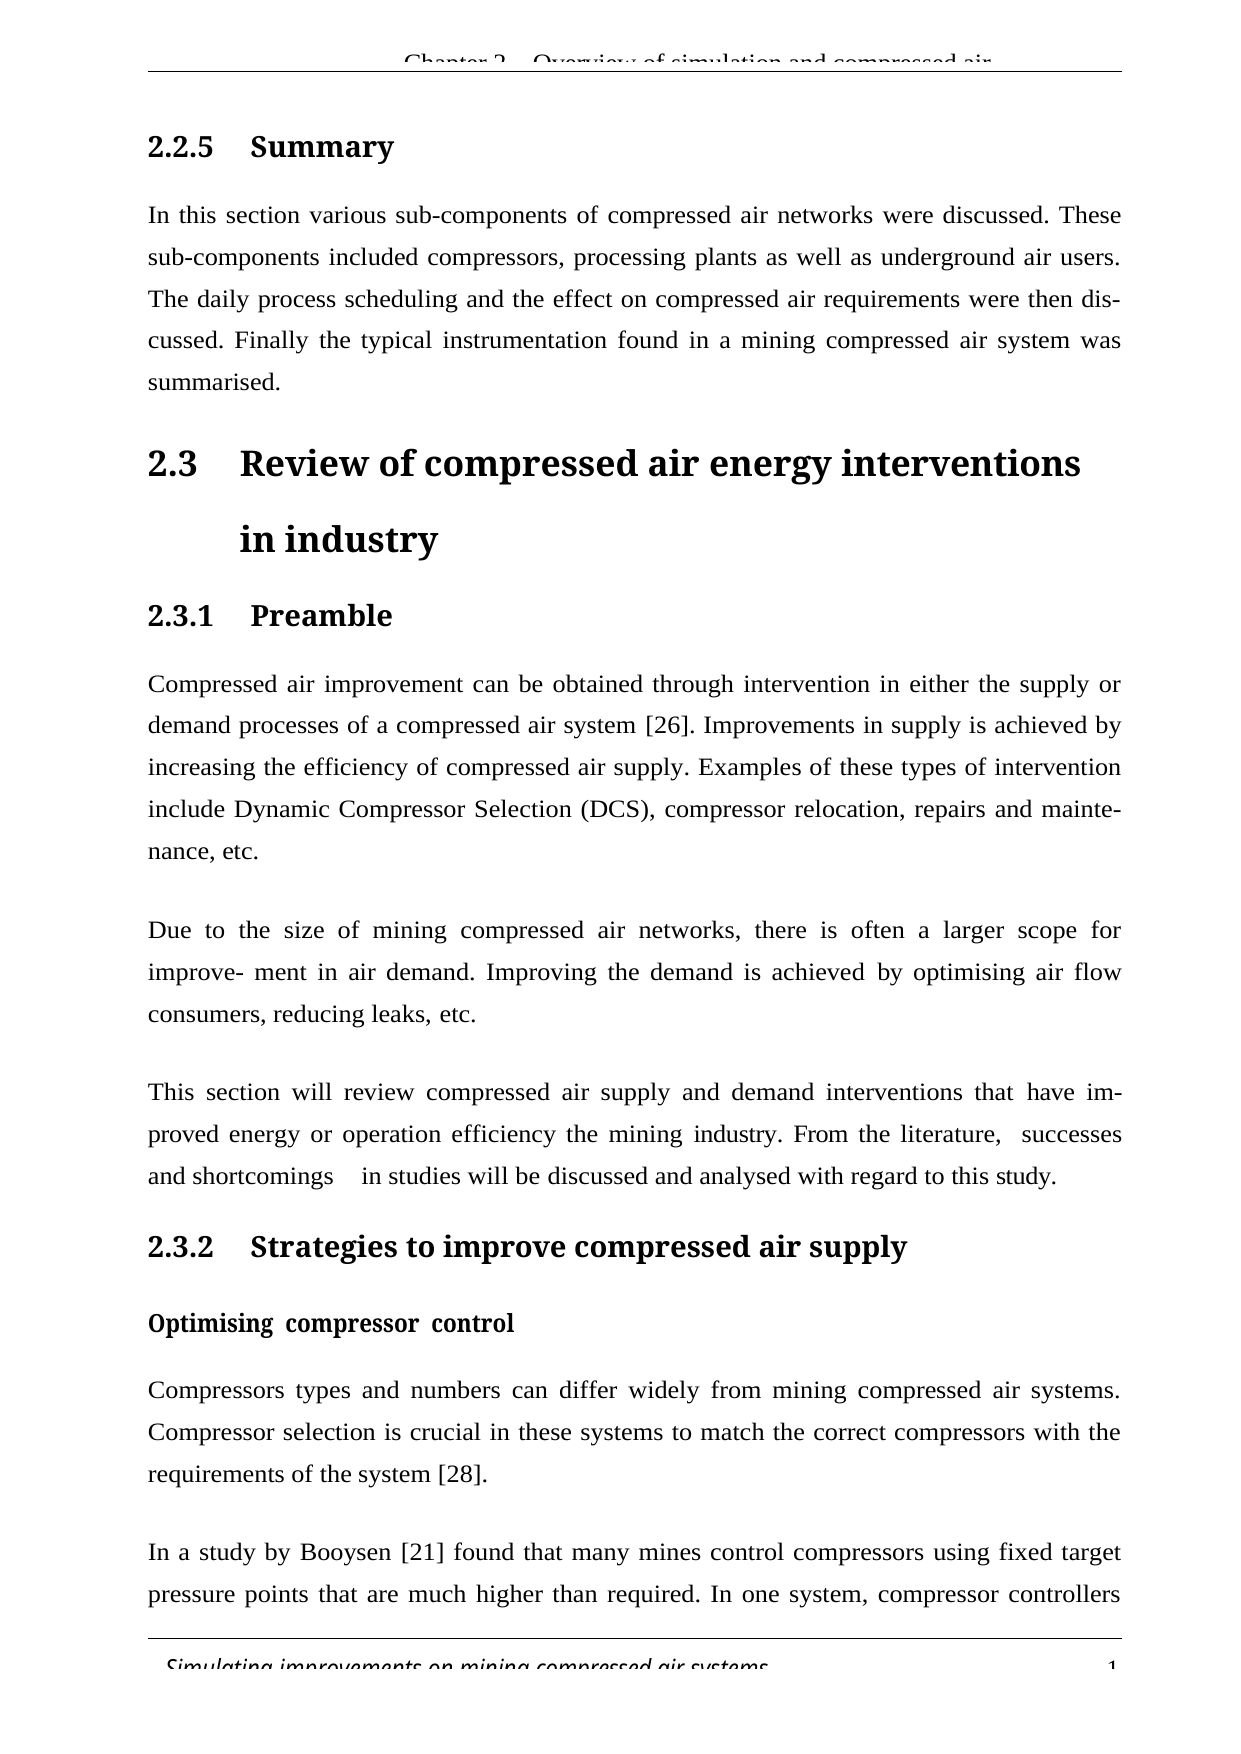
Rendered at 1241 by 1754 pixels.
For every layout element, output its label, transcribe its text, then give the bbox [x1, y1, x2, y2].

text In this section various sub-components of compressed air networks were discussed. These sub-components included compressors, processing plants as well as underground air users. The daily process scheduling and the effect on compressed air requirements were then dis- cussed. Finally the typical instrumentation found in a mining compressed air system was summarised. [148, 200, 1122, 396]
text Due to the size of mining compressed air networks, there is often a larger scope for improve- ment in air demand. Improving the demand is achieved by optimising air flow consumers, reducing leaks, etc. [148, 915, 1122, 1027]
text This section will review compressed air supply and demand interventions that have im- proved energy or operation efficiency the mining industry. From the literature, successes and shortcomings in studies will be discussed and analysed with regard to this study. [148, 1077, 1122, 1190]
text Compressors types and numbers can differ widely from mining compressed air systems. Compressor selection is crucial in these systems to match the correct compressors with the requirements of the system [28]. [148, 1375, 1122, 1487]
subtitle Optimising compressor control [148, 1306, 1134, 1340]
text Compressed air improvement can be obtained through intervention in either the supply or demand processes of a compressed air system [26]. Improvements in supply is achieved by increasing the efficiency of compressed air supply. Examples of these types of intervention include Dynamic Compressor Selection (DCS), compressor relocation, repairs and mainte- nance, etc. [148, 669, 1122, 865]
subtitle Strategies to improve compressed air supply [148, 1226, 1134, 1266]
subtitle Summary [148, 127, 1134, 166]
subtitle Preamble [148, 595, 1134, 635]
subtitle Review of compressed air energy interventions in industry [148, 438, 1122, 562]
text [148, 1537, 1122, 1608]
